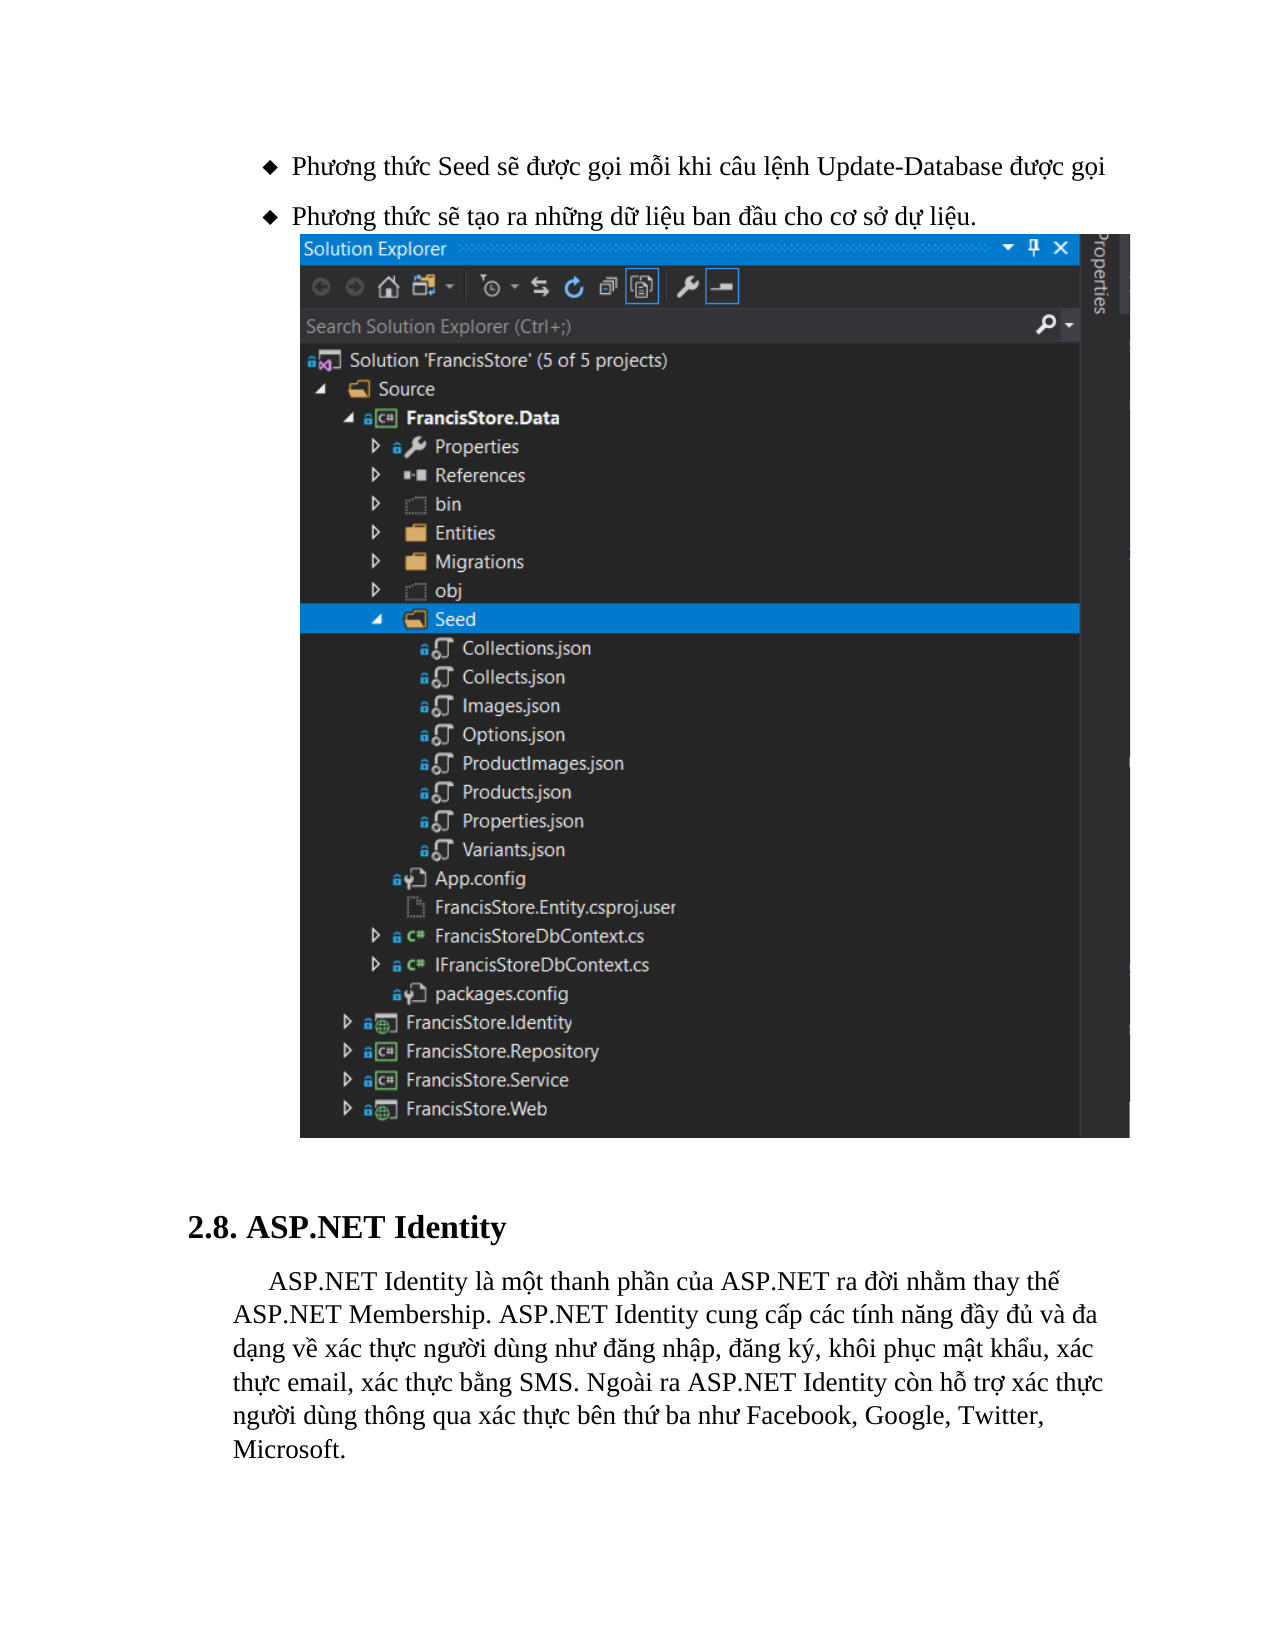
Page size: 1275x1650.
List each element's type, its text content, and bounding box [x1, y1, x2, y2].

text ASP.NET Identity là một thanh phần của ASP.NET ra đời nhằm thay thế ASP.NET Membership. ASP.NET Identity cung cấp các tính năng đầy đủ và đa dạng về xác thực người dùng như đăng nhập, đăng ký, khôi phục mật khẩu, xác thực email, xác thực bằng SMS. Ngoài ra ASP.NET Identity còn hỗ trợ xác thực người dùng thông qua xác thực bên thứ ba như Facebook, Google, Twitter, Microsoft. [233, 1265, 1125, 1464]
picture [300, 234, 1130, 1138]
subtitle Phương thức Seed sẽ được gọi mỗi khi câu lệnh Update-Database được gọi [262, 150, 1125, 181]
subtitle ASP.NET Identity [187, 1207, 1125, 1245]
